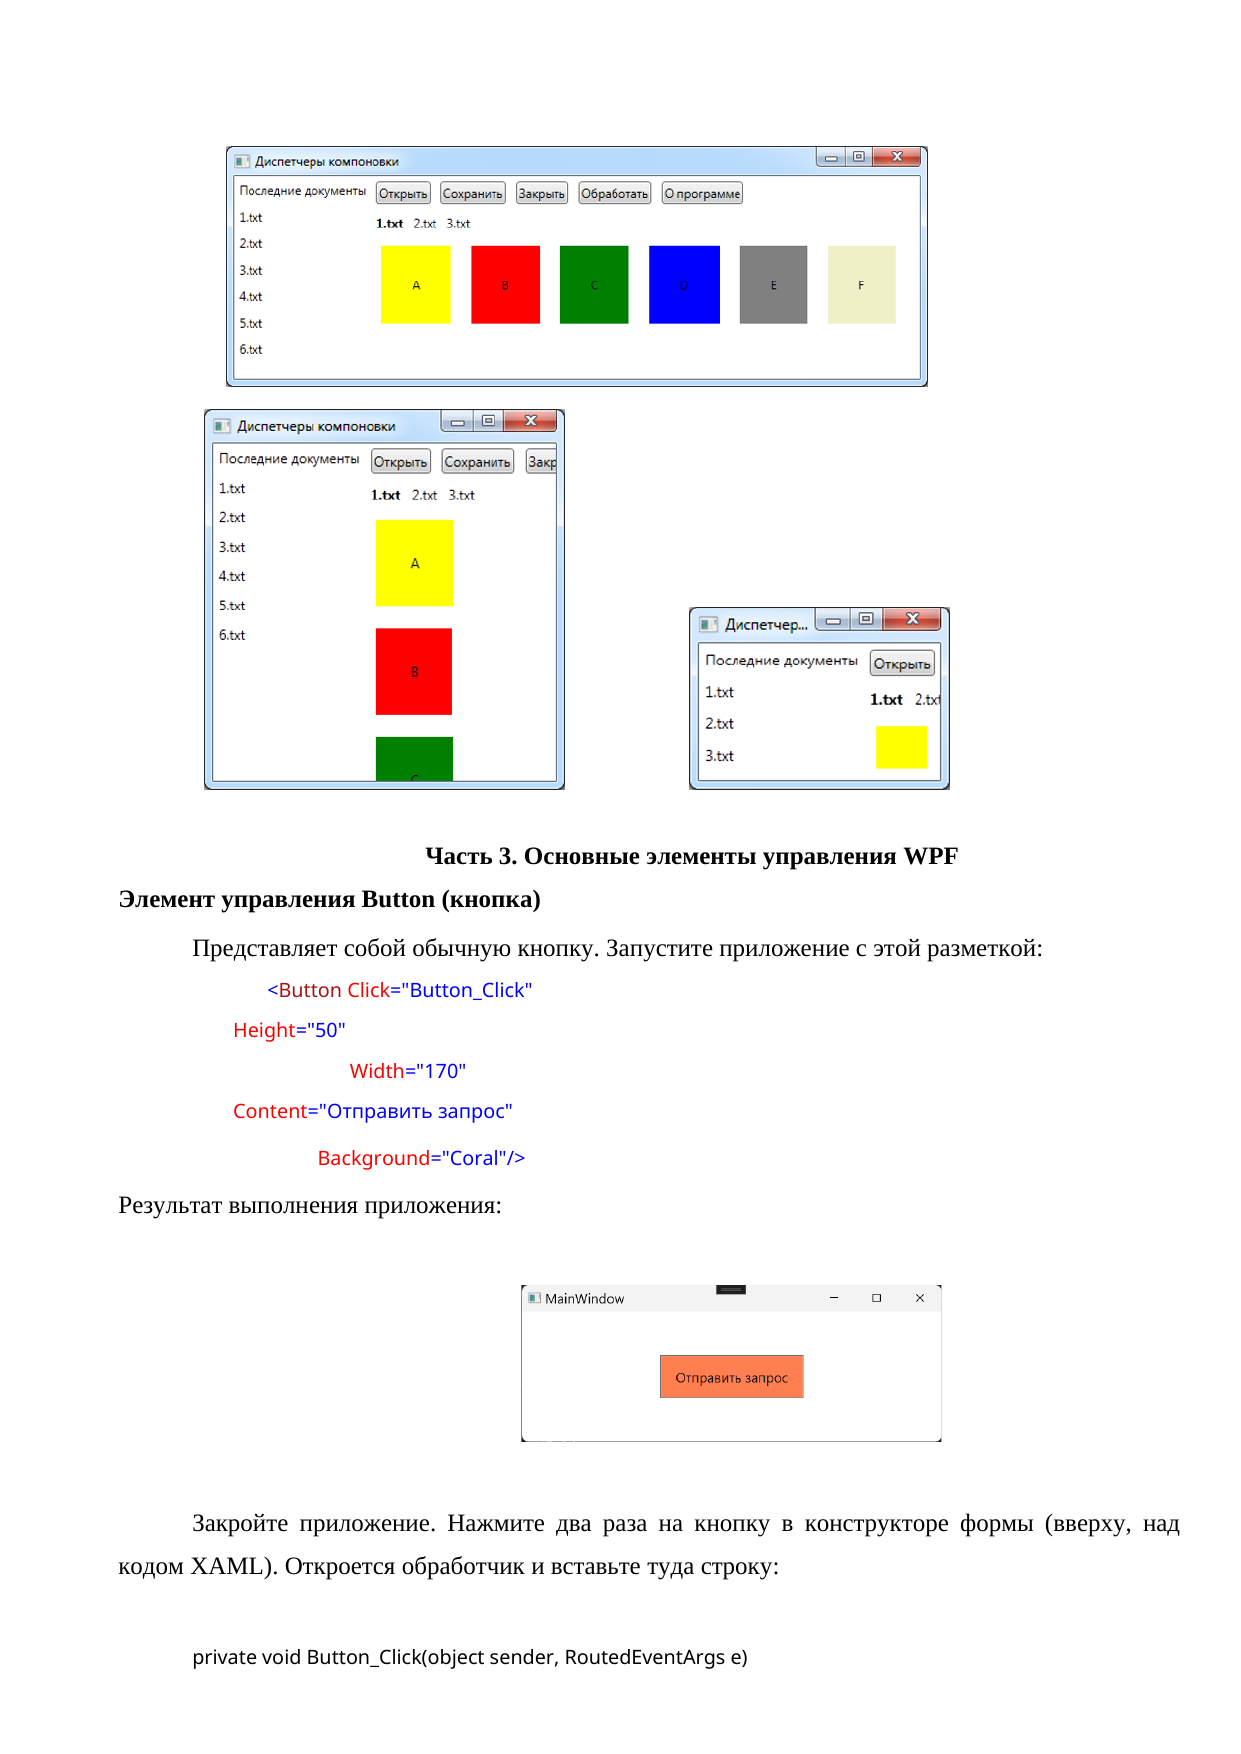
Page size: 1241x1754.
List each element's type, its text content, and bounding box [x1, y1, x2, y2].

text <Button Click="Button_Click" [193, 976, 1181, 1003]
text Закройте приложение. Нажмите два раза на кнопку в конструкторе формы (вверху, над кодом XAML). Откроется обработчик и вставьте туда строку: [118, 1508, 1181, 1580]
text Background="Coral"/> [208, 1144, 1181, 1171]
picture [192, 118, 980, 827]
text Content="Отправить запрос" [118, 1098, 1181, 1124]
text Результат выполнения приложения: [118, 1190, 1181, 1219]
text Width="170" [118, 1057, 1181, 1084]
picture [521, 1285, 942, 1442]
text Представляет собой обычную кнопку. Запустите приложение с этой разметкой: [118, 933, 1181, 962]
text private void Button_Click(object sender, RoutedEventArgs e) [118, 1643, 1181, 1670]
text Элемент управления Button (кнопка) [118, 884, 1181, 913]
text Height="50" [118, 1017, 1181, 1044]
text Часть 3. Основные элементы управления WPF [129, 841, 1181, 870]
